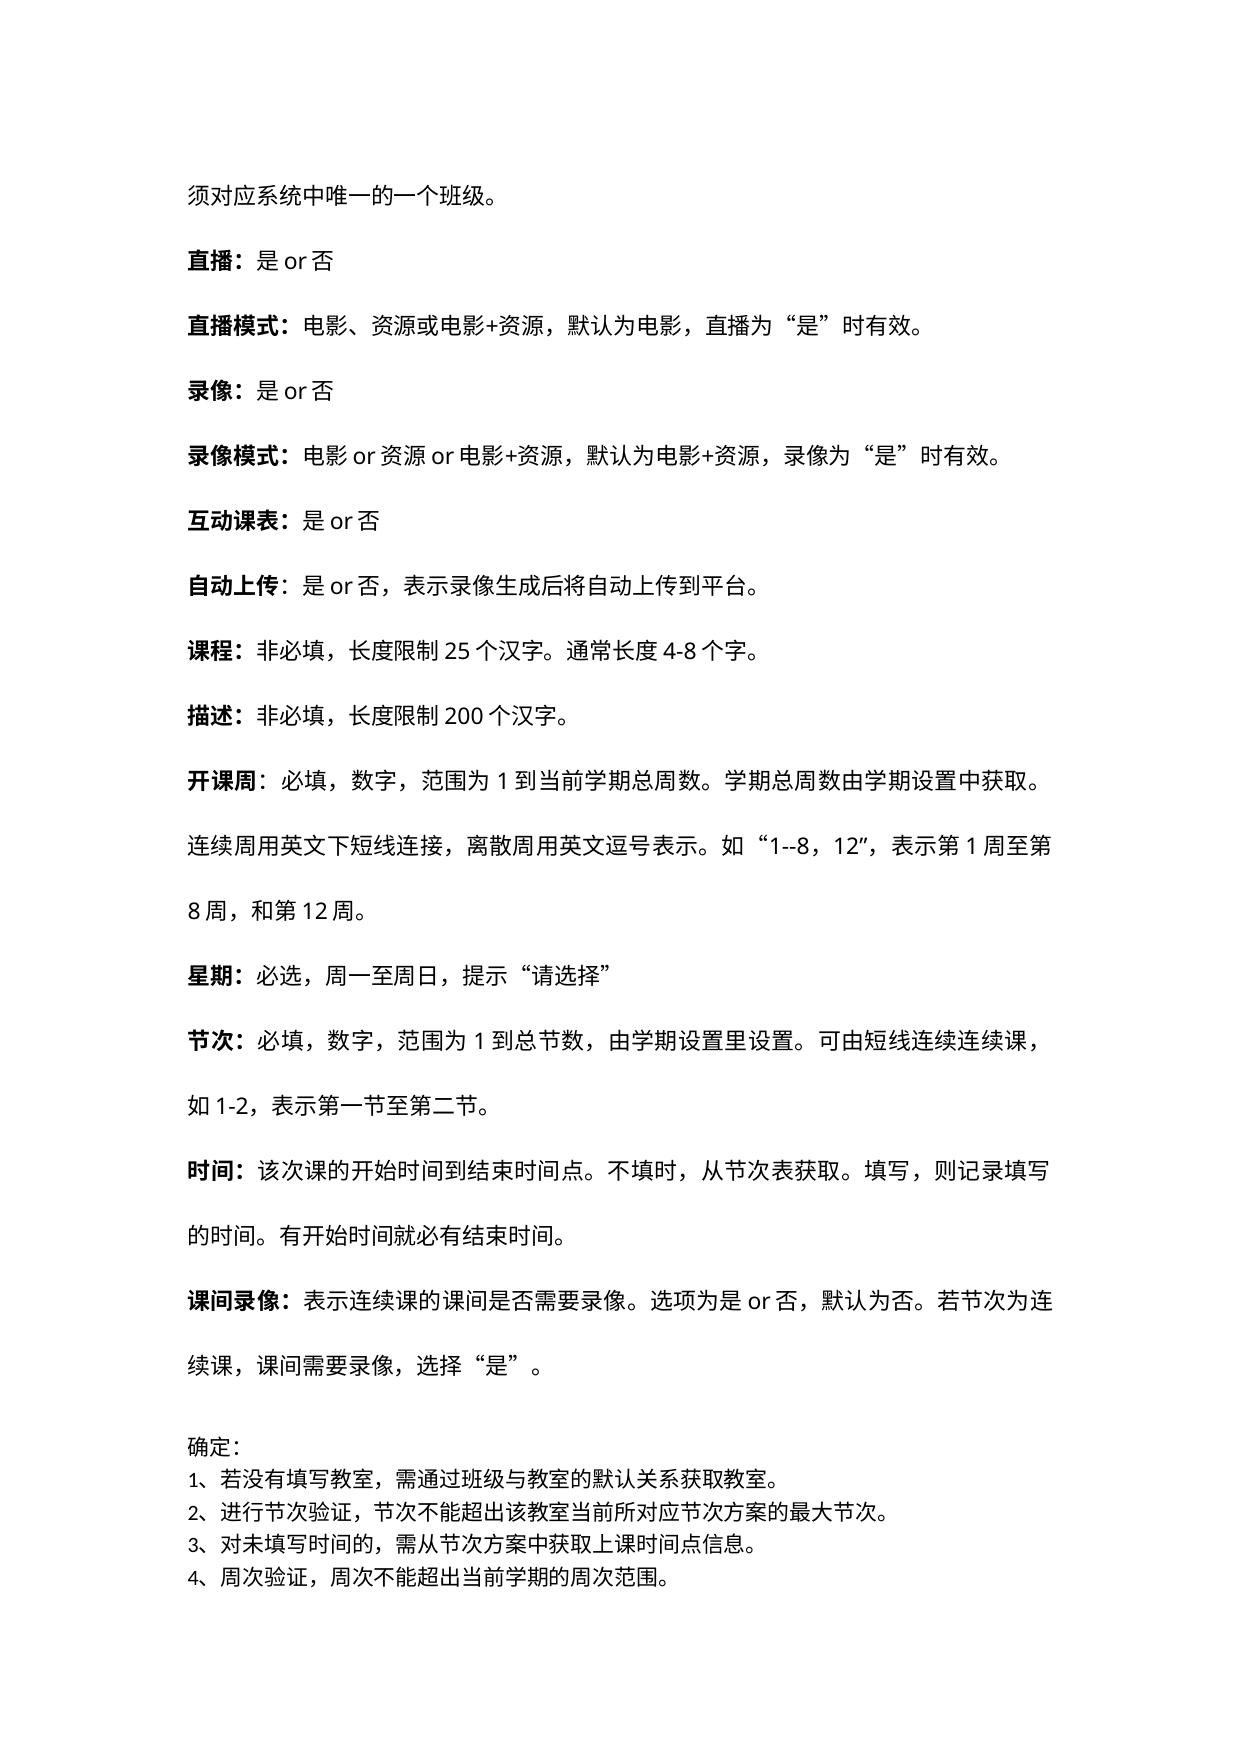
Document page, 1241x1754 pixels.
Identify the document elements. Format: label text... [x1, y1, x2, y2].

text 2、进行节次验证，节次不能超出该教室当前所对应节次方案的最大节次。 [187, 1494, 1053, 1527]
text 录像：是or否 [187, 357, 1053, 422]
text 时间：该次课的开始时间到结束时间点。不填时，从节次表获取。填写，则记录填写的时间。有开始时间就必有结束时间。 [187, 1137, 1053, 1267]
text 课程：非必填，长度限制25个汉字。通常长度4-8个字。 [187, 617, 1053, 682]
text 3、对未填写时间的，需从节次方案中获取上课时间点信息。 [187, 1527, 1053, 1559]
text 4、周次验证，周次不能超出当前学期的周次范围。 [187, 1559, 1053, 1592]
text 直播：是or否 [187, 227, 1053, 292]
text 节次：必填，数字，范围为1到总节数，由学期设置里设置。可由短线连续连续课，如1-2，表示第一节至第二节。 [187, 1007, 1053, 1137]
text 课间录像：表示连续课的课间是否需要录像。选项为是or否，默认为否。若节次为连续课，课间需要录像，选择“是”。 [187, 1267, 1053, 1397]
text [187, 162, 1053, 227]
text 直播模式：电影、资源或电影+资源，默认为电影，直播为“是”时有效。 [187, 292, 1053, 357]
text 录像模式：电影or资源or电影+资源，默认为电影+资源，录像为“是”时有效。 [187, 422, 1053, 487]
text 描述：非必填，长度限制200个汉字。 [187, 682, 1053, 747]
text 1、若没有填写教室，需通过班级与教室的默认关系获取教室。 [187, 1462, 1053, 1494]
text 互动课表：是or否 [187, 487, 1053, 552]
text 确定： [187, 1429, 1053, 1462]
text 开课周：必填，数字，范围为1到当前学期总周数。学期总周数由学期设置中获取。连续周用英文下短线连接，离散周用英文逗号表示。如“1--8，12”，表示第1周至第8周，和第12周。 [187, 747, 1053, 942]
text 星期：必选，周一至周日，提示“请选择” [187, 942, 1053, 1007]
text 自动上传：是or否，表示录像生成后将自动上传到平台。 [187, 552, 1053, 617]
